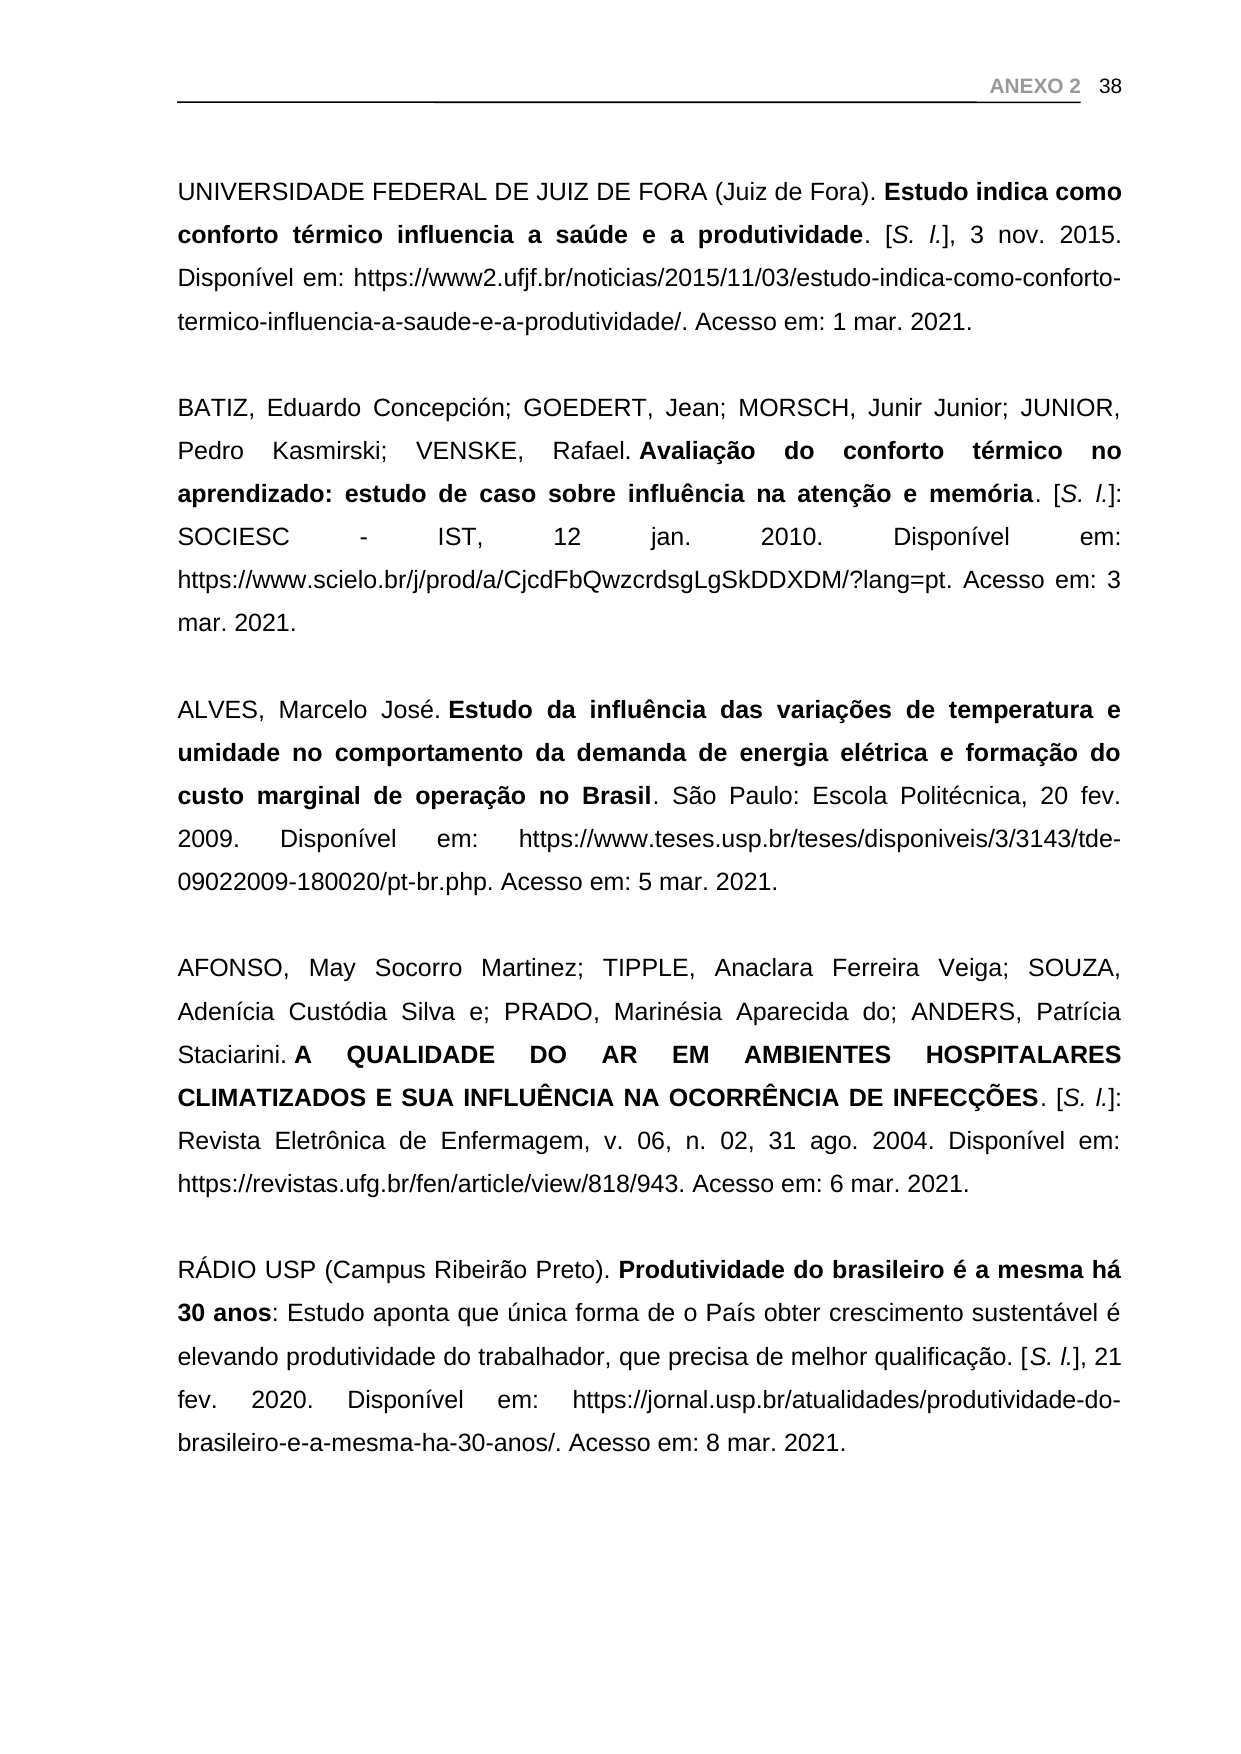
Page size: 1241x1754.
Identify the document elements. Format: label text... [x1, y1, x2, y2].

text ALVES, Marcelo José. Estudo da influência das variações de temperatura e umidade no comportamento da demanda de energia elétrica e formação do custo marginal de operação no Brasil. São Paulo: Escola Politécnica, 20 fev. 2009. Disponível em: https://www.teses.usp.br/teses/disponiveis/3/3143/tde-09022009-180020/pt-br.php. Acesso em: 5 mar. 2021. [177, 695, 1122, 896]
text RÁDIO USP (Campus Ribeirão Preto). Produtividade do brasileiro é a mesma há 30 anos: Estudo aponta que única forma de o País obter crescimento sustentável é elevando produtividade do trabalhador, que precisa de melhor qualificação. [S. l.], 21 fev. 2020. Disponível em: https://jornal.usp.br/atualidades/produtividade-do-brasileiro-e-a-mesma-ha-30-anos/. Acesso em: 8 mar. 2021. [177, 1255, 1122, 1457]
text AFONSO, May Socorro Martinez; TIPPLE, Anaclara Ferreira Veiga; SOUZA, Adenícia Custódia Silva e; PRADO, Marinésia Aparecida do; ANDERS, Patrícia Staciarini. A QUALIDADE DO AR EM AMBIENTES HOSPITALARES CLIMATIZADOS E SUA INFLUÊNCIA NA OCORRÊNCIA DE INFECÇÕES. [S. l.]: Revista Eletrônica de Enfermagem, v. 06, n. 02, 31 ago. 2004. Disponível em: https://revistas.ufg.br/fen/article/view/818/943. Acesso em: 6 mar. 2021. [177, 953, 1122, 1198]
text UNIVERSIDADE FEDERAL DE JUIZ DE FORA (Juiz de Fora). Estudo indica como conforto térmico influencia a saúde e a produtividade. [S. l.], 3 nov. 2015. Disponível em: https://www2.ufjf.br/noticias/2015/11/03/estudo-indica-como-conforto-termico-influencia-a-saude-e-a-produtividade/. Acesso em: 1 mar. 2021. [177, 177, 1122, 335]
text BATIZ, Eduardo Concepción; GOEDERT, Jean; MORSCH, Junir Junior; JUNIOR, Pedro Kasmirski; VENSKE, Rafael. Avaliação do conforto térmico no aprendizado: estudo de caso sobre influência na atenção e memória. [S. l.]: SOCIESC - IST, 12 jan. 2010. Disponível em: https://www.scielo.br/j/prod/a/CjcdFbQwzcrdsgLgSkDDXDM/?lang=pt. Acesso em: 3 mar. 2021. [177, 393, 1122, 637]
